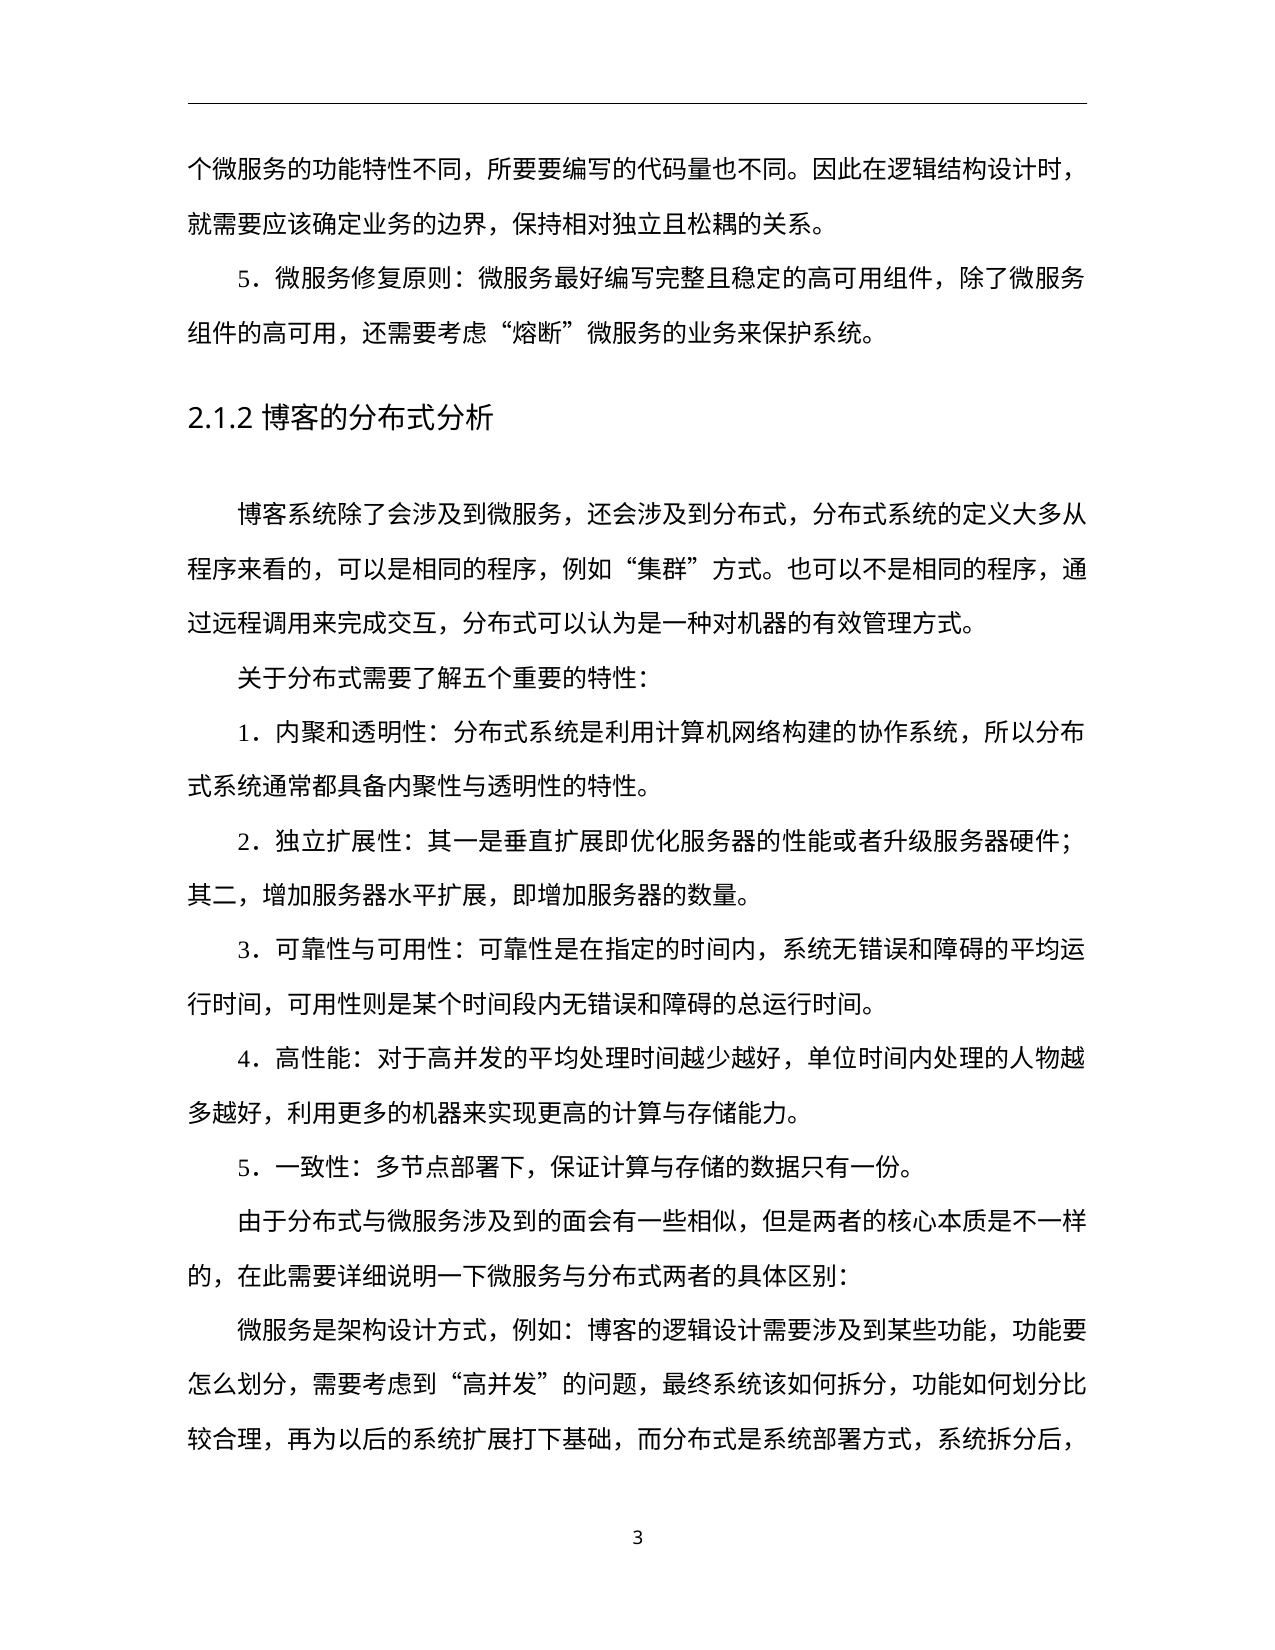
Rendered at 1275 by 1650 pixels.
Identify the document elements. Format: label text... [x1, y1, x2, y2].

text 4．高性能：对于高并发的平均处理时间越少越好，单位时间内处理的人物越多越好，利用更多的机器来实现更高的计算与存储能力。 [187, 1039, 1087, 1129]
subtitle 2.1.2 博客的分布式分析 [187, 394, 1087, 437]
text 关于分布式需要了解五个重要的特性： [187, 658, 1087, 694]
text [187, 1311, 1087, 1456]
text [187, 150, 1087, 241]
text 由于分布式与微服务涉及到的面会有一些相似，但是两者的核心本质是不一样的，在此需要详细说明一下微服务与分布式两者的具体区别： [187, 1202, 1087, 1292]
text 1．内聚和透明性：分布式系统是利用计算机网络构建的协作系统，所以分布式系统通常都具备内聚性与透明性的特性。 [187, 712, 1087, 803]
text 博客系统除了会涉及到微服务，还会涉及到分布式，分布式系统的定义大多从程序来看的，可以是相同的程序，例如“集群”方式。也可以不是相同的程序，通过远程调用来完成交互，分布式可以认为是一种对机器的有效管理方式。 [187, 495, 1087, 640]
text 2．独立扩展性：其一是垂直扩展即优化服务器的性能或者升级服务器硬件；其二，增加服务器水平扩展，即增加服务器的数量。 [187, 821, 1087, 912]
text 3．可靠性与可用性：可靠性是在指定的时间内，系统无错误和障碍的平均运行时间，可用性则是某个时间段内无错误和障碍的总运行时间。 [187, 930, 1087, 1021]
text 5．一致性：多节点部署下，保证计算与存储的数据只有一份。 [187, 1147, 1087, 1184]
text 5．微服务修复原则：微服务最好编写完整且稳定的高可用组件，除了微服务组件的高可用，还需要考虑“熔断”微服务的业务来保护系统。 [187, 259, 1087, 349]
